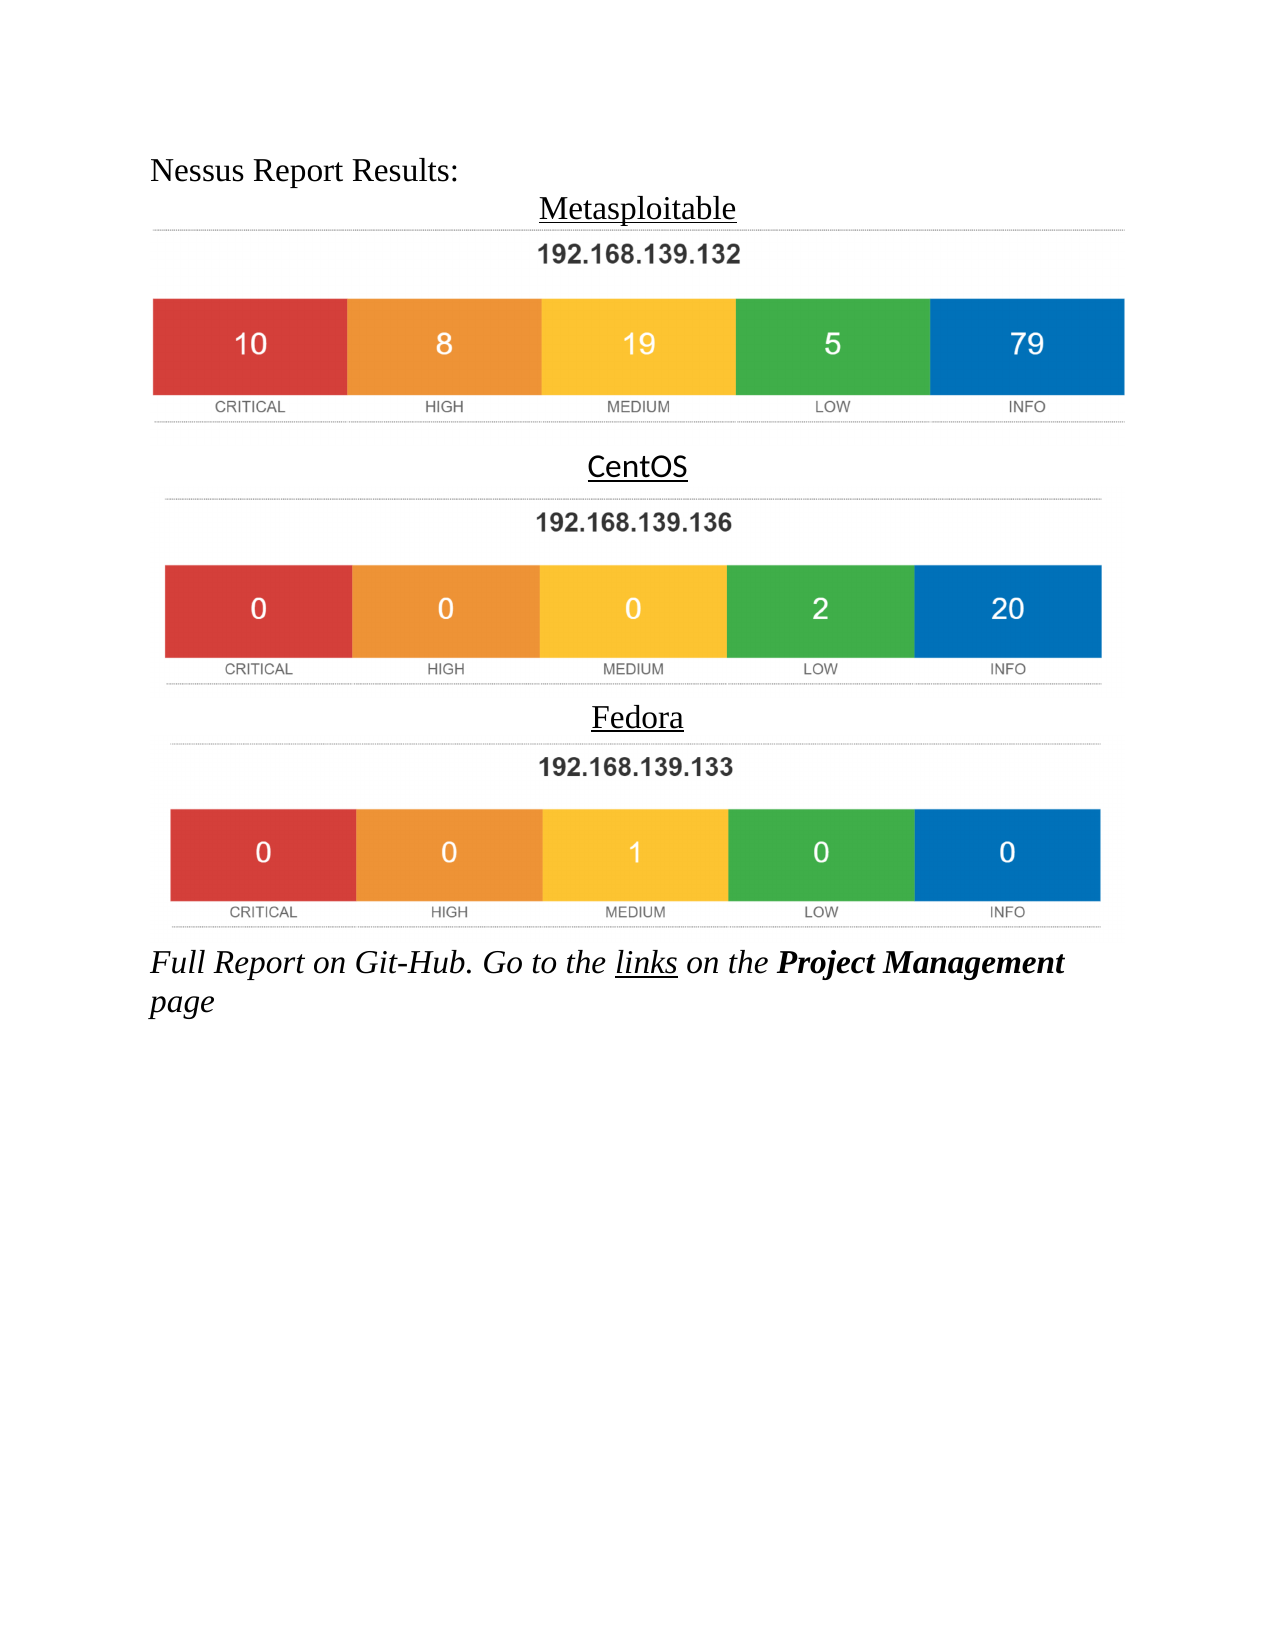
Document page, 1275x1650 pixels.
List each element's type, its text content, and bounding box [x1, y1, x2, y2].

text Full Report on Git-Hub. Go to the links on the Project Management page [150, 943, 1125, 1019]
text Metasploitable [150, 188, 1125, 226]
picture [150, 226, 1125, 446]
text Fedora [150, 698, 1125, 735]
picture [150, 735, 1125, 943]
text CentOS [150, 446, 1125, 486]
picture [150, 486, 1125, 698]
text Nessus Report Results: [150, 150, 1125, 188]
